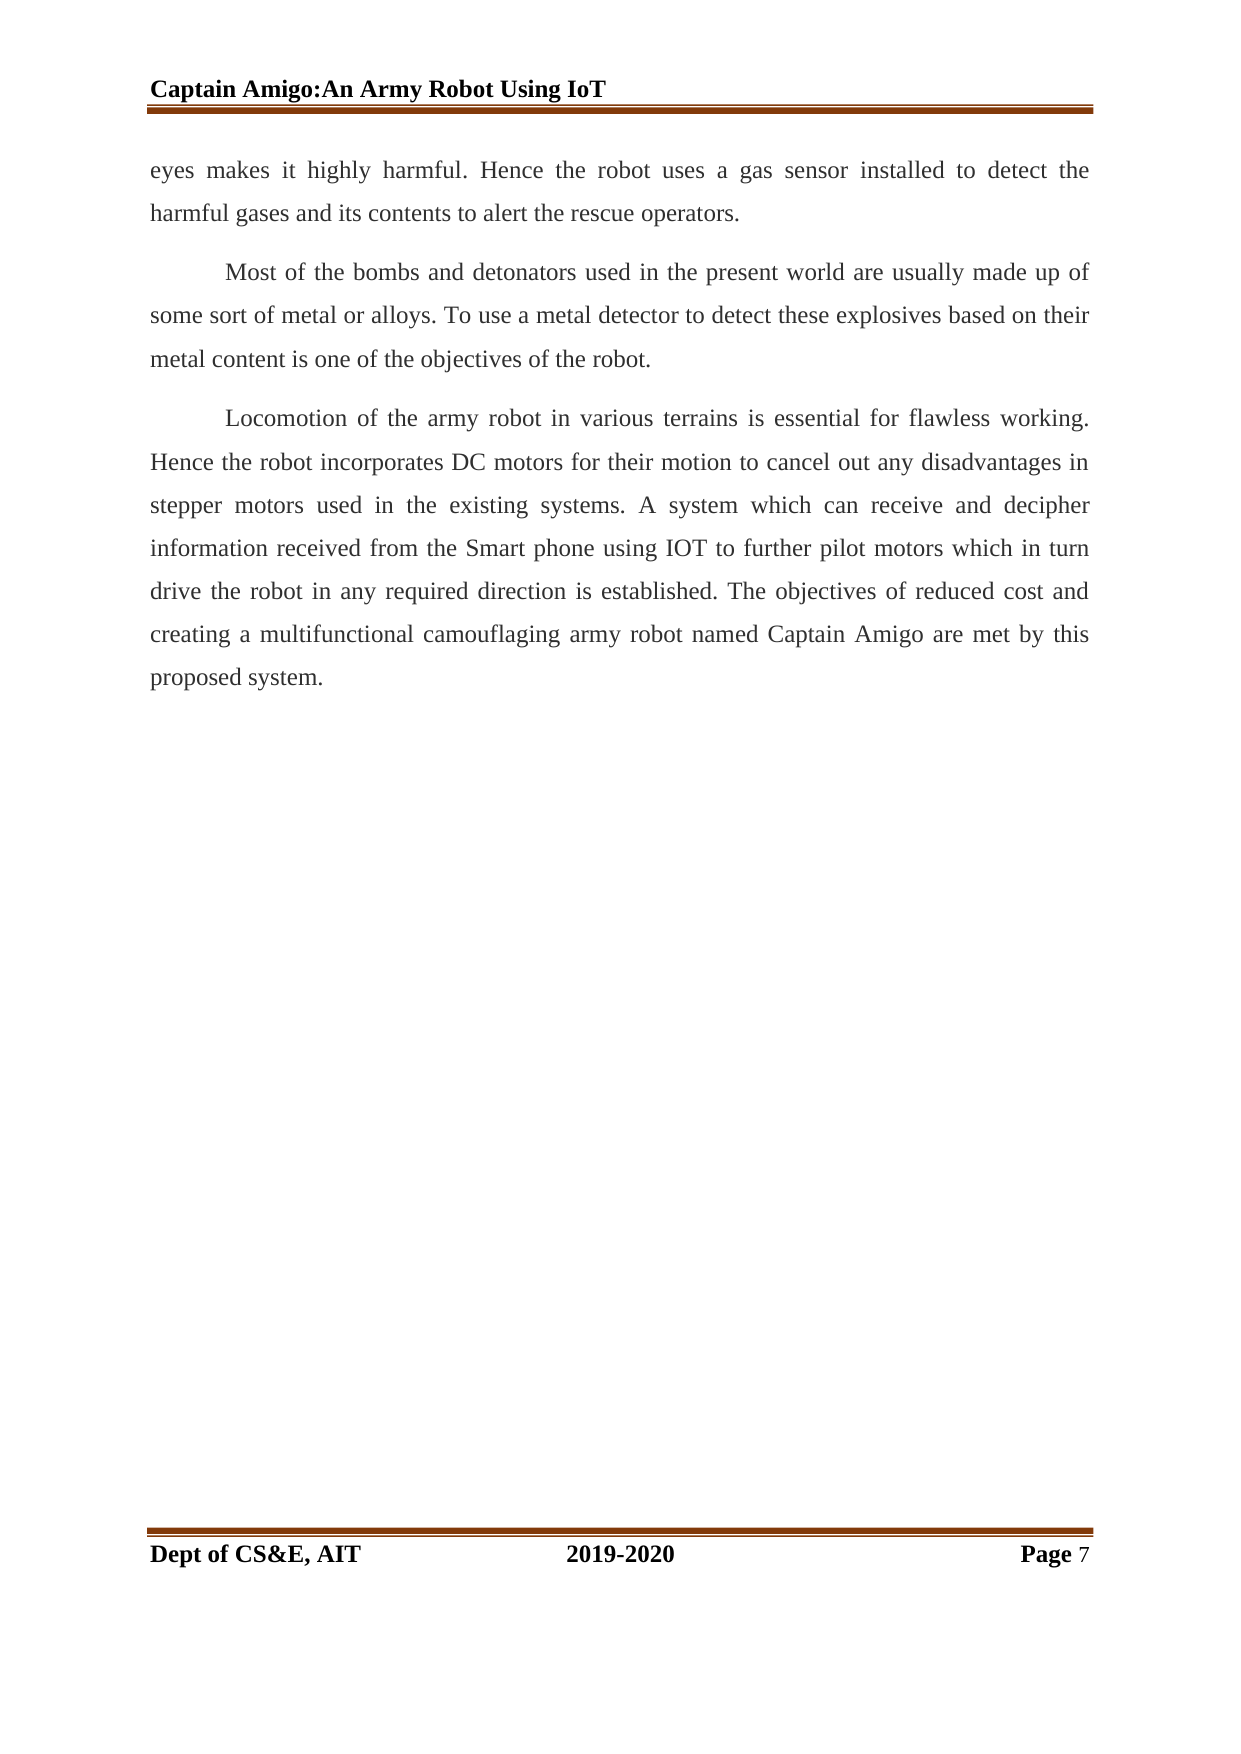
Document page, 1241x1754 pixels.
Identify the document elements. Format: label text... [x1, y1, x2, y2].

text eyes makes it highly harmful. Hence the robot uses a gas sensor installed to detect the harmful gases and its contents to alert the rescue operators. [150, 155, 1090, 227]
text Locomotion of the army robot in various terrains is essential for flawless working. Hence the robot incorporates DC motors for their motion to cancel out any disadvantages in stepper motors used in the existing systems. A system which can receive and decipher information received from the Smart phone using IOT to further pilot motors which in turn drive the robot in any required direction is established. The objectives of reduced cost and creating a multifunctional camouflaging army robot named Captain Amigo are met by this proposed system. [150, 403, 1091, 691]
text Most of the bombs and detonators used in the present world are usually made up of some sort of metal or alloys. To use a metal detector to detect these explosives based on their metal content is one of the objectives of the robot. [150, 257, 1090, 372]
